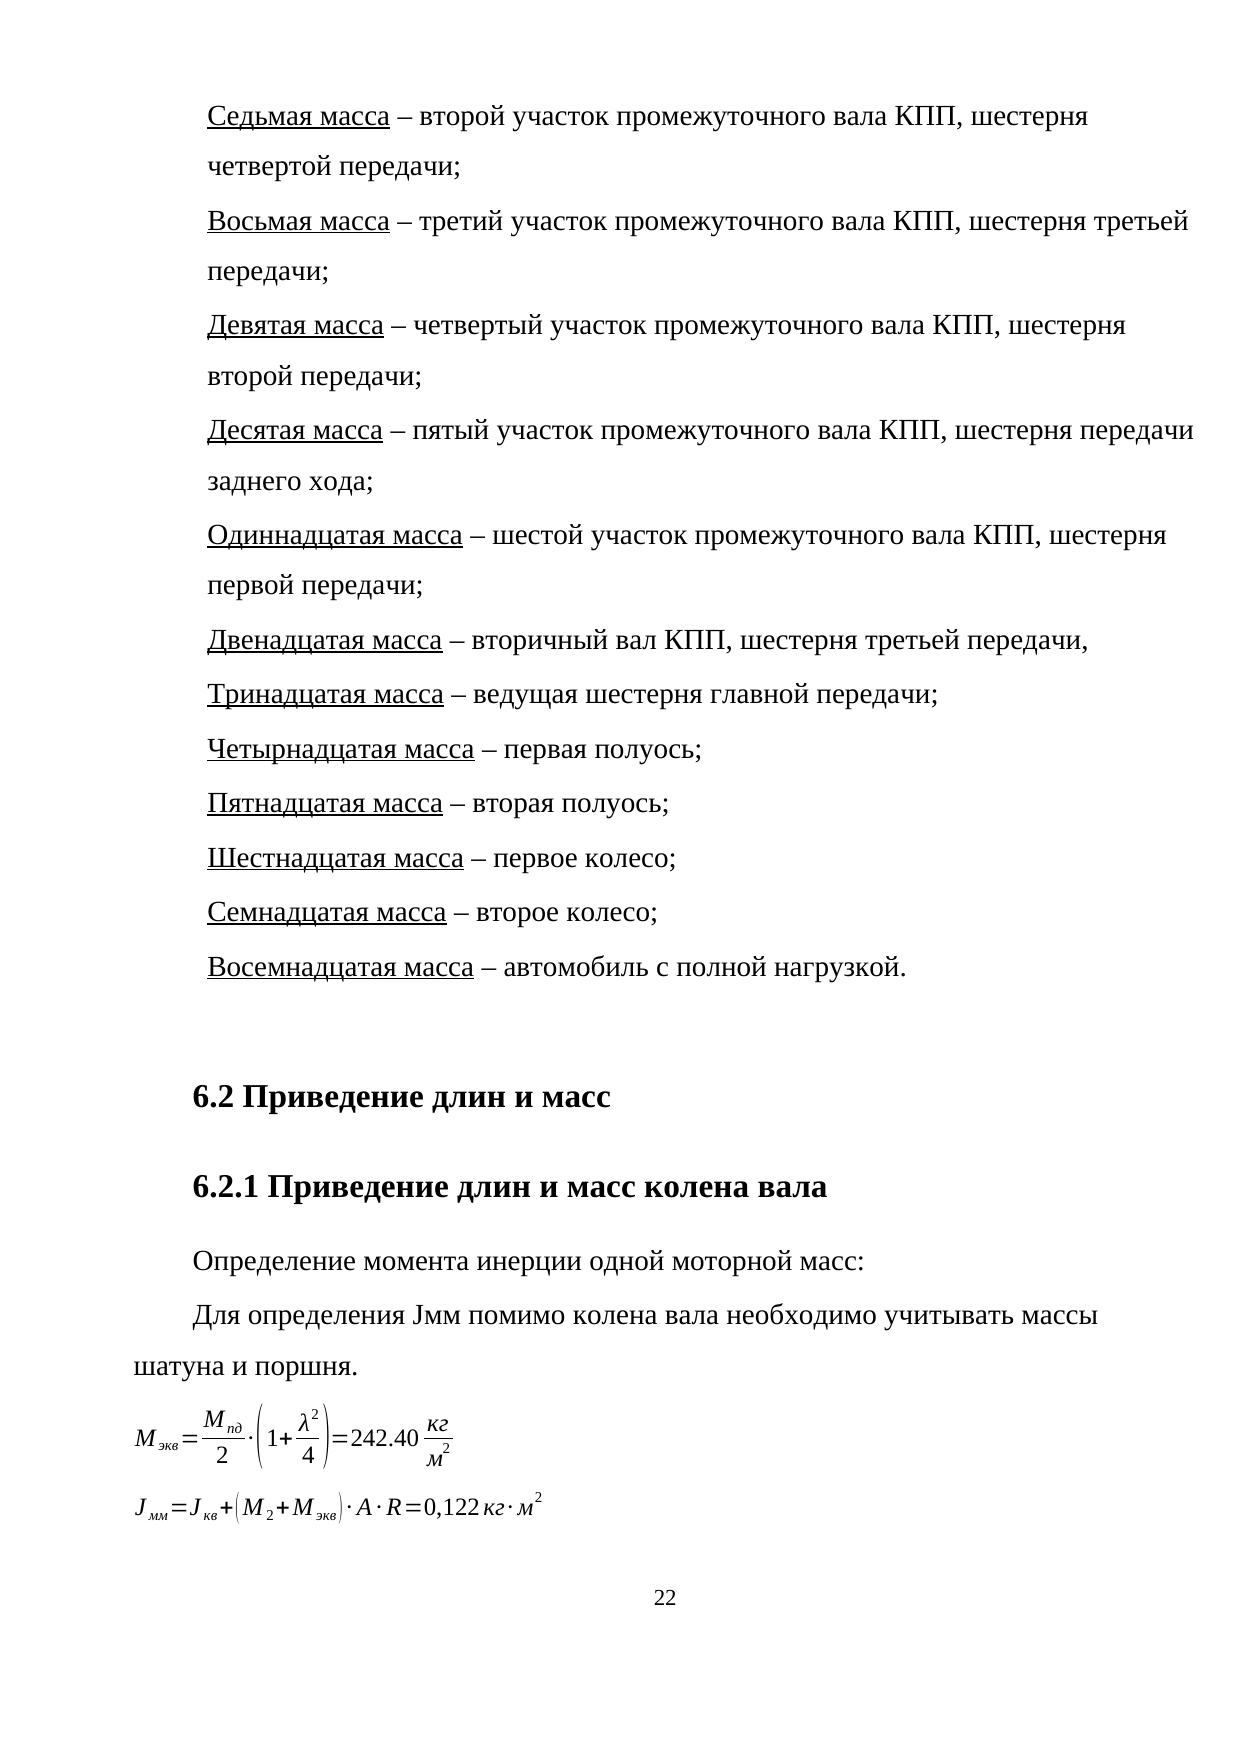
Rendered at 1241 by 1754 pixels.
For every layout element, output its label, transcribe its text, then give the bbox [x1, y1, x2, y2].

text Одиннадцатая масса – шестой участок промежуточного вала КПП, шестерня первой передачи; [207, 517, 1196, 601]
text Четырнадцатая масса – первая полуось; [207, 731, 1196, 764]
text Семнадцатая масса – второе колесо; [207, 894, 1196, 928]
text Девятая масса – четвертый участок промежуточного вала КПП, шестерня второй передачи; [207, 307, 1196, 391]
text Пятнадцатая масса – вторая полуось; [207, 785, 1196, 819]
text Тринадцатая масса – ведущая шестерня главной передачи; [207, 676, 1196, 710]
text Десятая масса – пятый участок промежуточного вала КПП, шестерня передачи заднего хода; [207, 412, 1196, 496]
subtitle 6.2.1 Приведение длин и масс колена вала [133, 1166, 1181, 1205]
text Определение момента инерции одной моторной масс: [133, 1243, 1196, 1277]
text Восемнадцатая масса – автомобиль с полной нагрузкой. [207, 949, 1196, 982]
text Шестнадцатая масса – первое колесо; [207, 840, 1196, 873]
text Седьмая масса – второй участок промежуточного вала КПП, шестерня четвертой передачи; [207, 98, 1196, 182]
subtitle 6.2 Приведение длин и масс [133, 1077, 1181, 1115]
text Для определения Jмм помимо колена вала необходимо учитывать массы шатуна и поршня. [133, 1297, 1196, 1381]
text Восьмая масса – третий участок промежуточного вала КПП, шестерня третьей передачи; [207, 203, 1196, 287]
text Двенадцатая масса – вторичный вал КПП, шестерня третьей передачи, [207, 622, 1196, 655]
